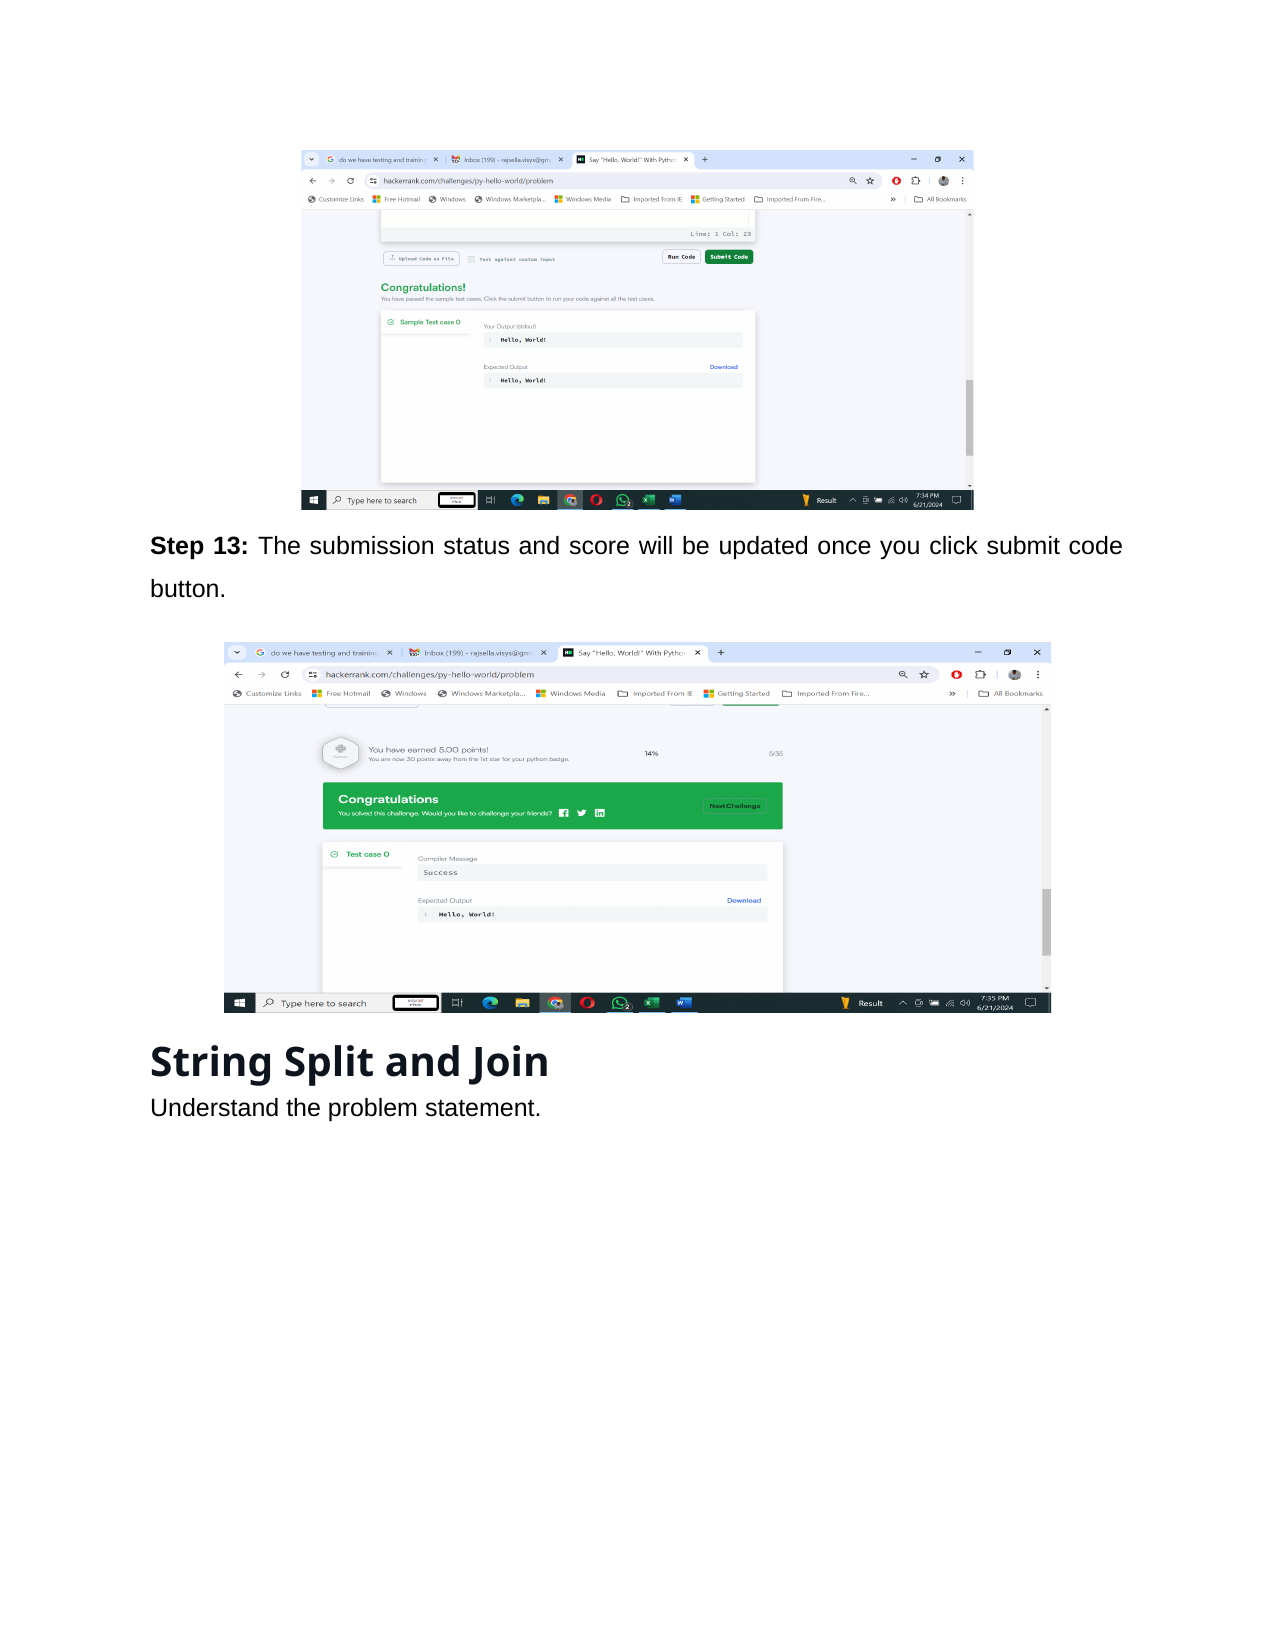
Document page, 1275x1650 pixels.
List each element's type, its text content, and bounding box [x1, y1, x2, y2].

picture [224, 642, 1052, 1013]
text Step 13: The submission status and score will be updated once you click submit code button. [150, 531, 1125, 603]
text Understand the problem statement. [150, 1093, 1125, 1122]
subtitle String Split and Join [150, 1033, 1125, 1089]
picture [301, 150, 974, 510]
